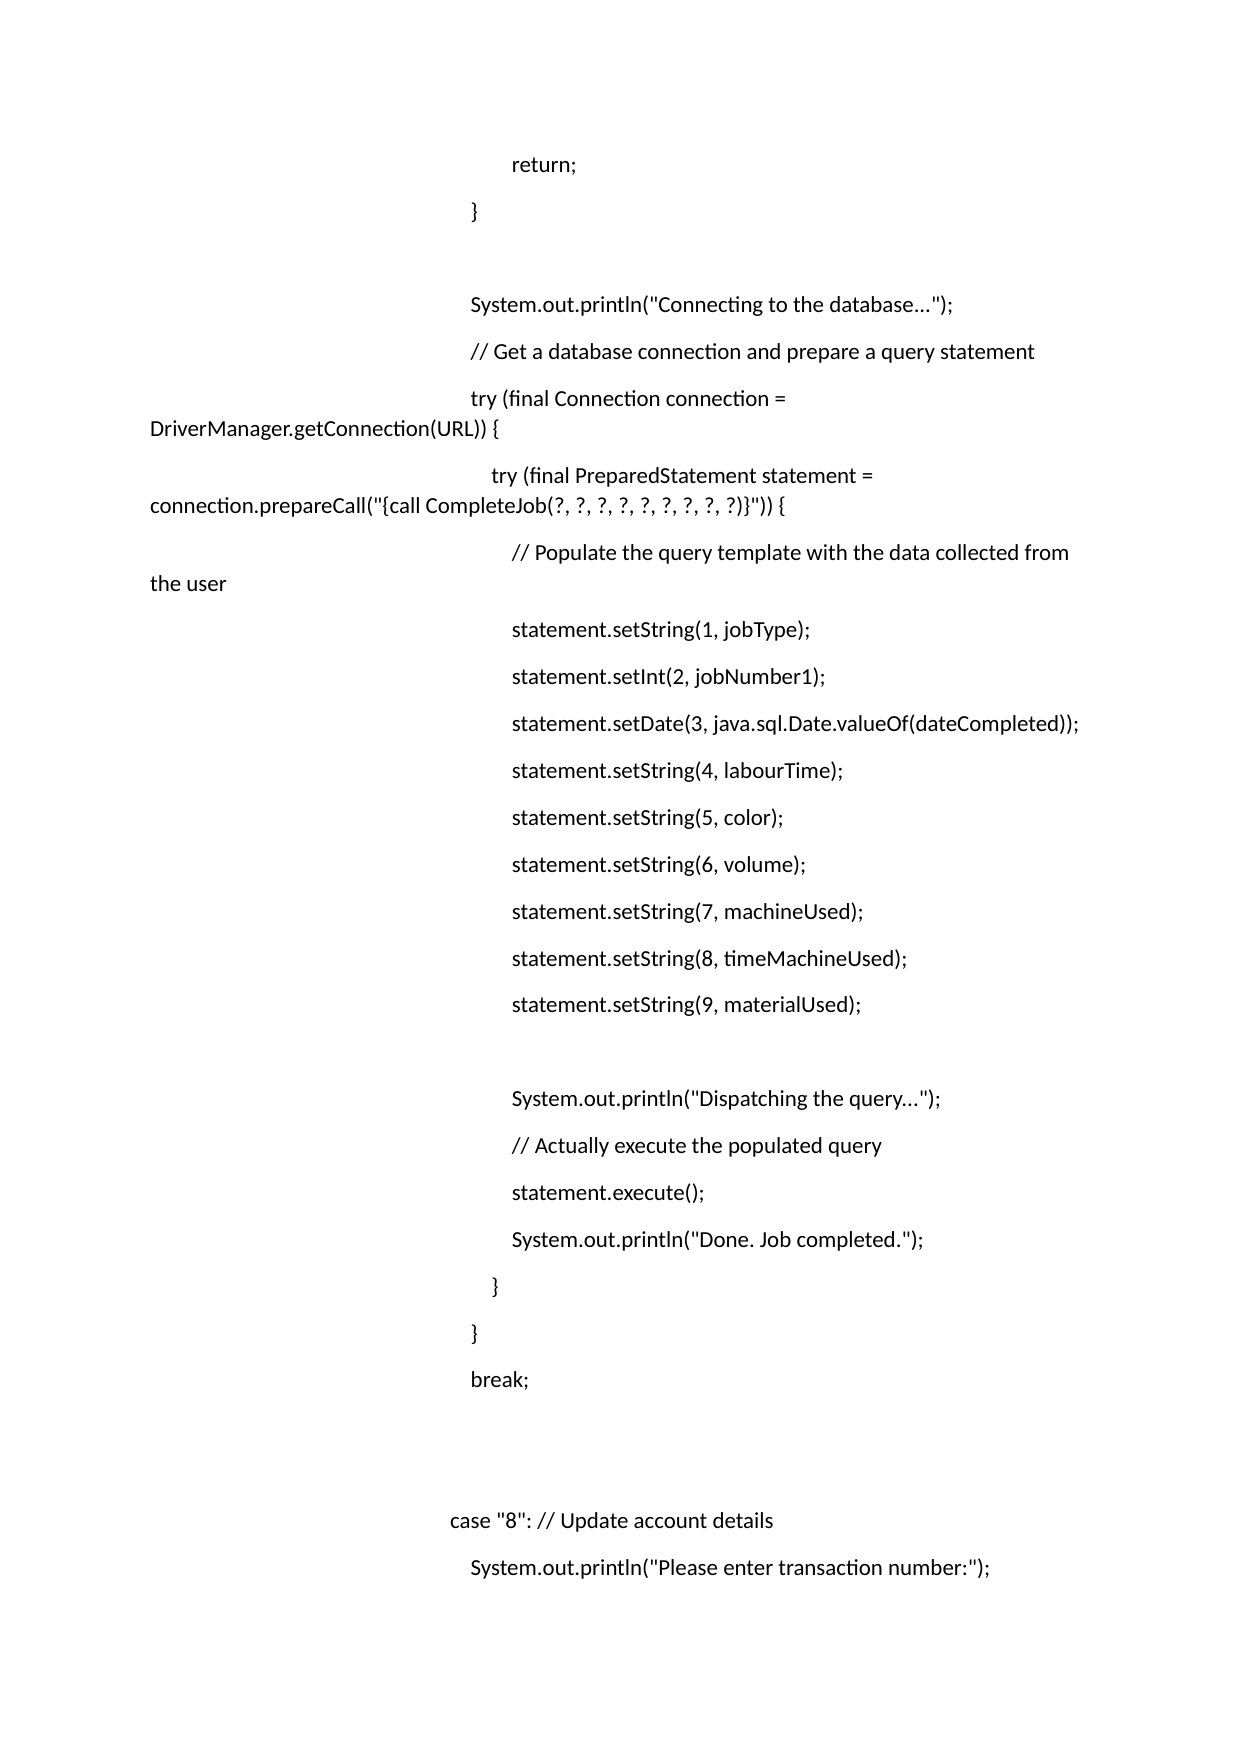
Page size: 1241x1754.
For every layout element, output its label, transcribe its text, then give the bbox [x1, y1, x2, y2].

text System.out.println("Done. Job completed."); [150, 1225, 1090, 1253]
text // Get a database connection and prepare a query statement [150, 337, 1090, 366]
text statement.setString(5, color); [150, 803, 1090, 831]
text return; [150, 150, 1090, 178]
text System.out.println("Please enter transaction number:"); [150, 1553, 1090, 1581]
text try (final Connection connection = DriverManager.getConnection(URL)) { [150, 384, 1090, 443]
text statement.setString(8, timeMachineUsed); [150, 944, 1090, 972]
text statement.execute(); [150, 1178, 1090, 1206]
text case "8": // Update account details [150, 1506, 1090, 1534]
text // Populate the query template with the data collected from the user [150, 538, 1090, 597]
text } [150, 197, 1090, 225]
text statement.setDate(3, java.sql.Date.valueOf(dateCompleted)); [150, 709, 1090, 737]
text } [150, 1319, 1090, 1347]
text // Actually execute the populated query [150, 1131, 1090, 1159]
text break; [150, 1366, 1090, 1394]
text statement.setString(4, labourTime); [150, 756, 1090, 784]
text statement.setString(9, materialUsed); [150, 991, 1090, 1019]
text statement.setInt(2, jobNumber1); [150, 662, 1090, 691]
text statement.setString(7, machineUsed); [150, 897, 1090, 925]
text try (final PreparedStatement statement = connection.prepareCall("{call CompleteJob(?, ?, ?, ?, ?, ?, ?, ?, ?)}")) { [150, 461, 1090, 520]
text statement.setString(1, jobType); [150, 616, 1090, 644]
text statement.setString(6, volume); [150, 850, 1090, 878]
text System.out.println("Dispatching the query..."); [150, 1084, 1090, 1112]
text } [150, 1272, 1090, 1300]
text System.out.println("Connecting to the database..."); [150, 291, 1090, 319]
